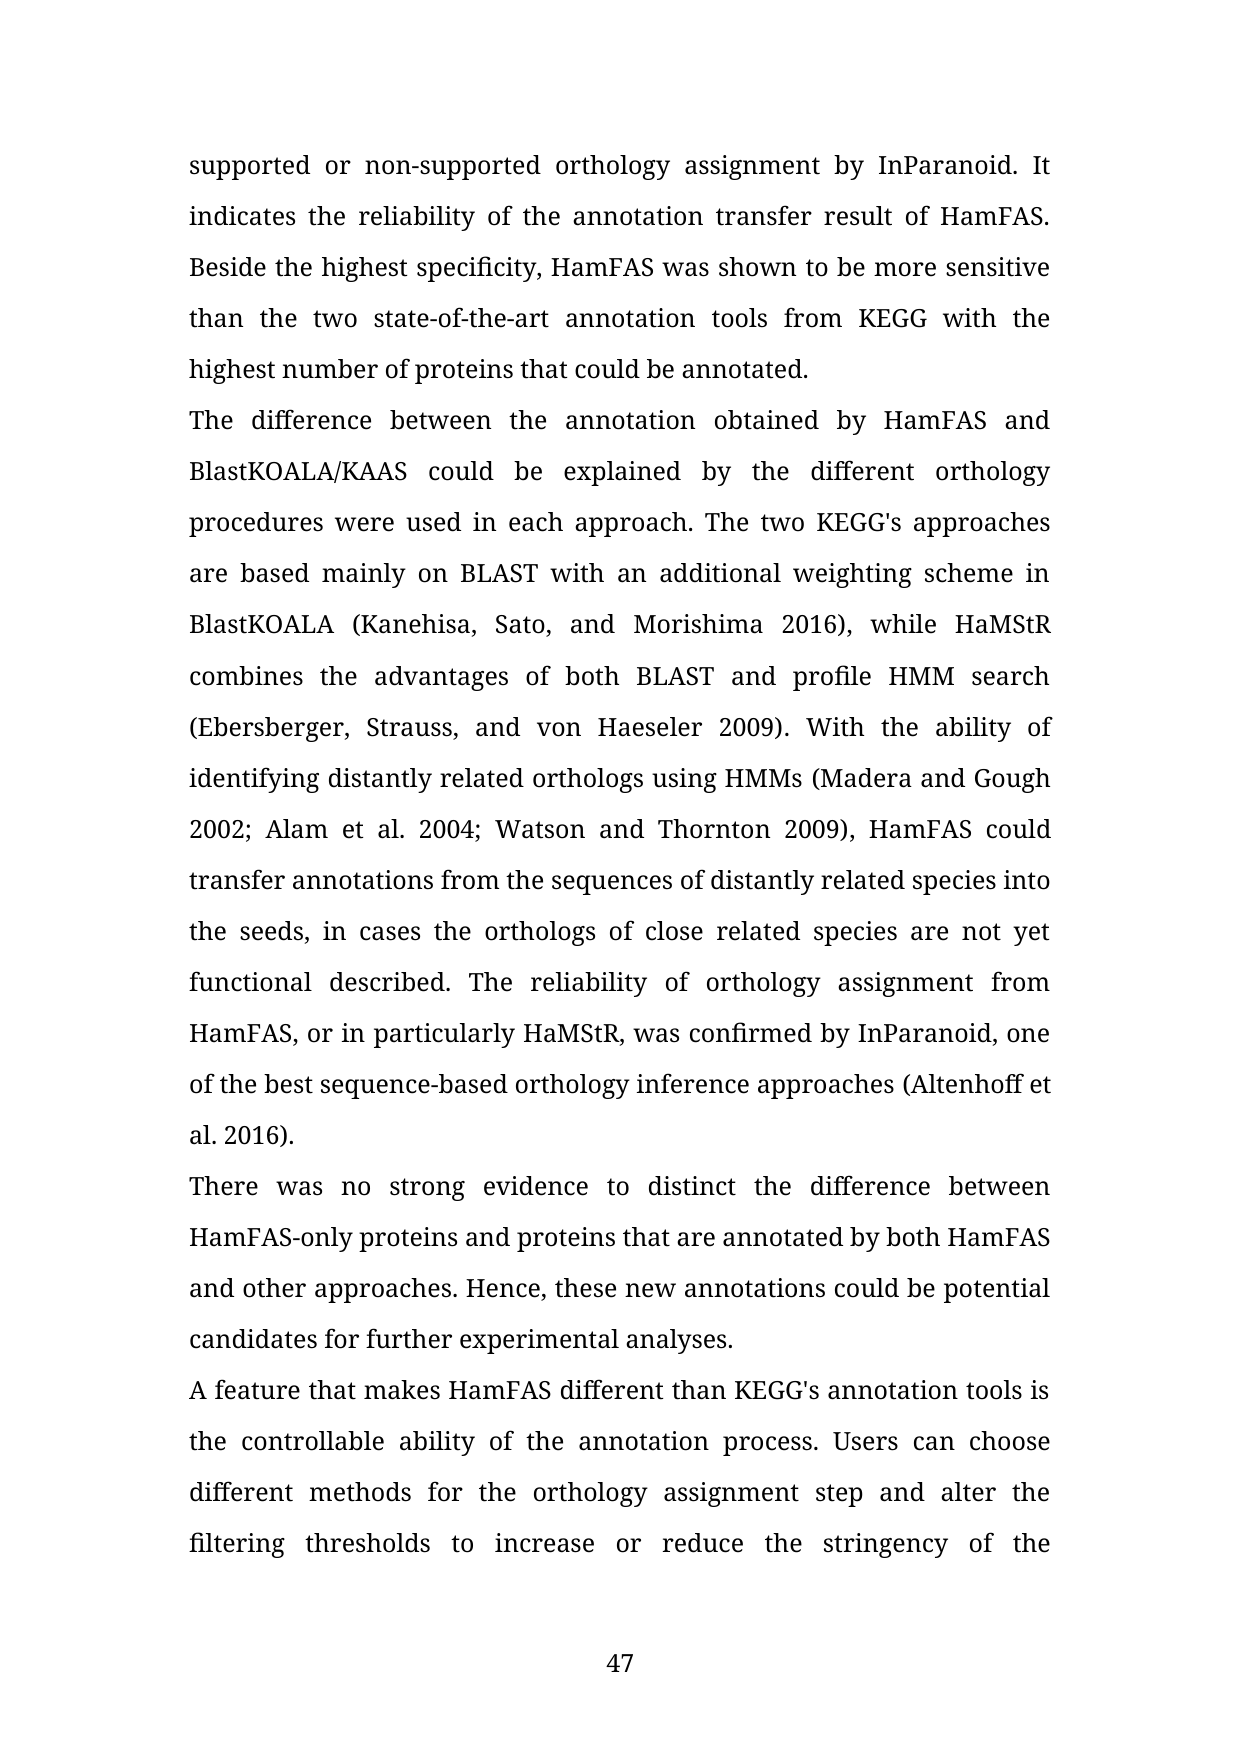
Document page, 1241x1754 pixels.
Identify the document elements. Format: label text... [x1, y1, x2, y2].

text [189, 1373, 1051, 1560]
text There was no strong evidence to distinct the difference between HamFAS-only proteins and proteins that are annotated by both HamFAS and other approaches. Hence, these new annotations could be potential candidates for further experimental analyses. [189, 1168, 1051, 1356]
text The difference between the annotation obtained by HamFAS and BlastKOALA/KAAS could be explained by the different orthology procedures were used in each approach. The two KEGG's approaches are based mainly on BLAST with an additional weighting scheme in BlastKOALA (Kanehisa, Sato, and Morishima 2016), while HaMStR combines the advantages of both BLAST and profile HMM search (Ebersberger, Strauss, and von Haeseler 2009). With the ability of identifying distantly related orthologs using HMMs (Madera and Gough 2002; Alam et al. 2004; Watson and Thornton 2009), HamFAS could transfer annotations from the sequences of distantly related species into the seeds, in cases the orthologs of close related species are not yet functional described. The reliability of orthology assignment from HamFAS, or in particularly HaMStR, was confirmed by InParanoid, one of the best sequence-based orthology inference approaches (Altenhoff et al. 2016). [189, 403, 1051, 1152]
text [189, 148, 1051, 386]
